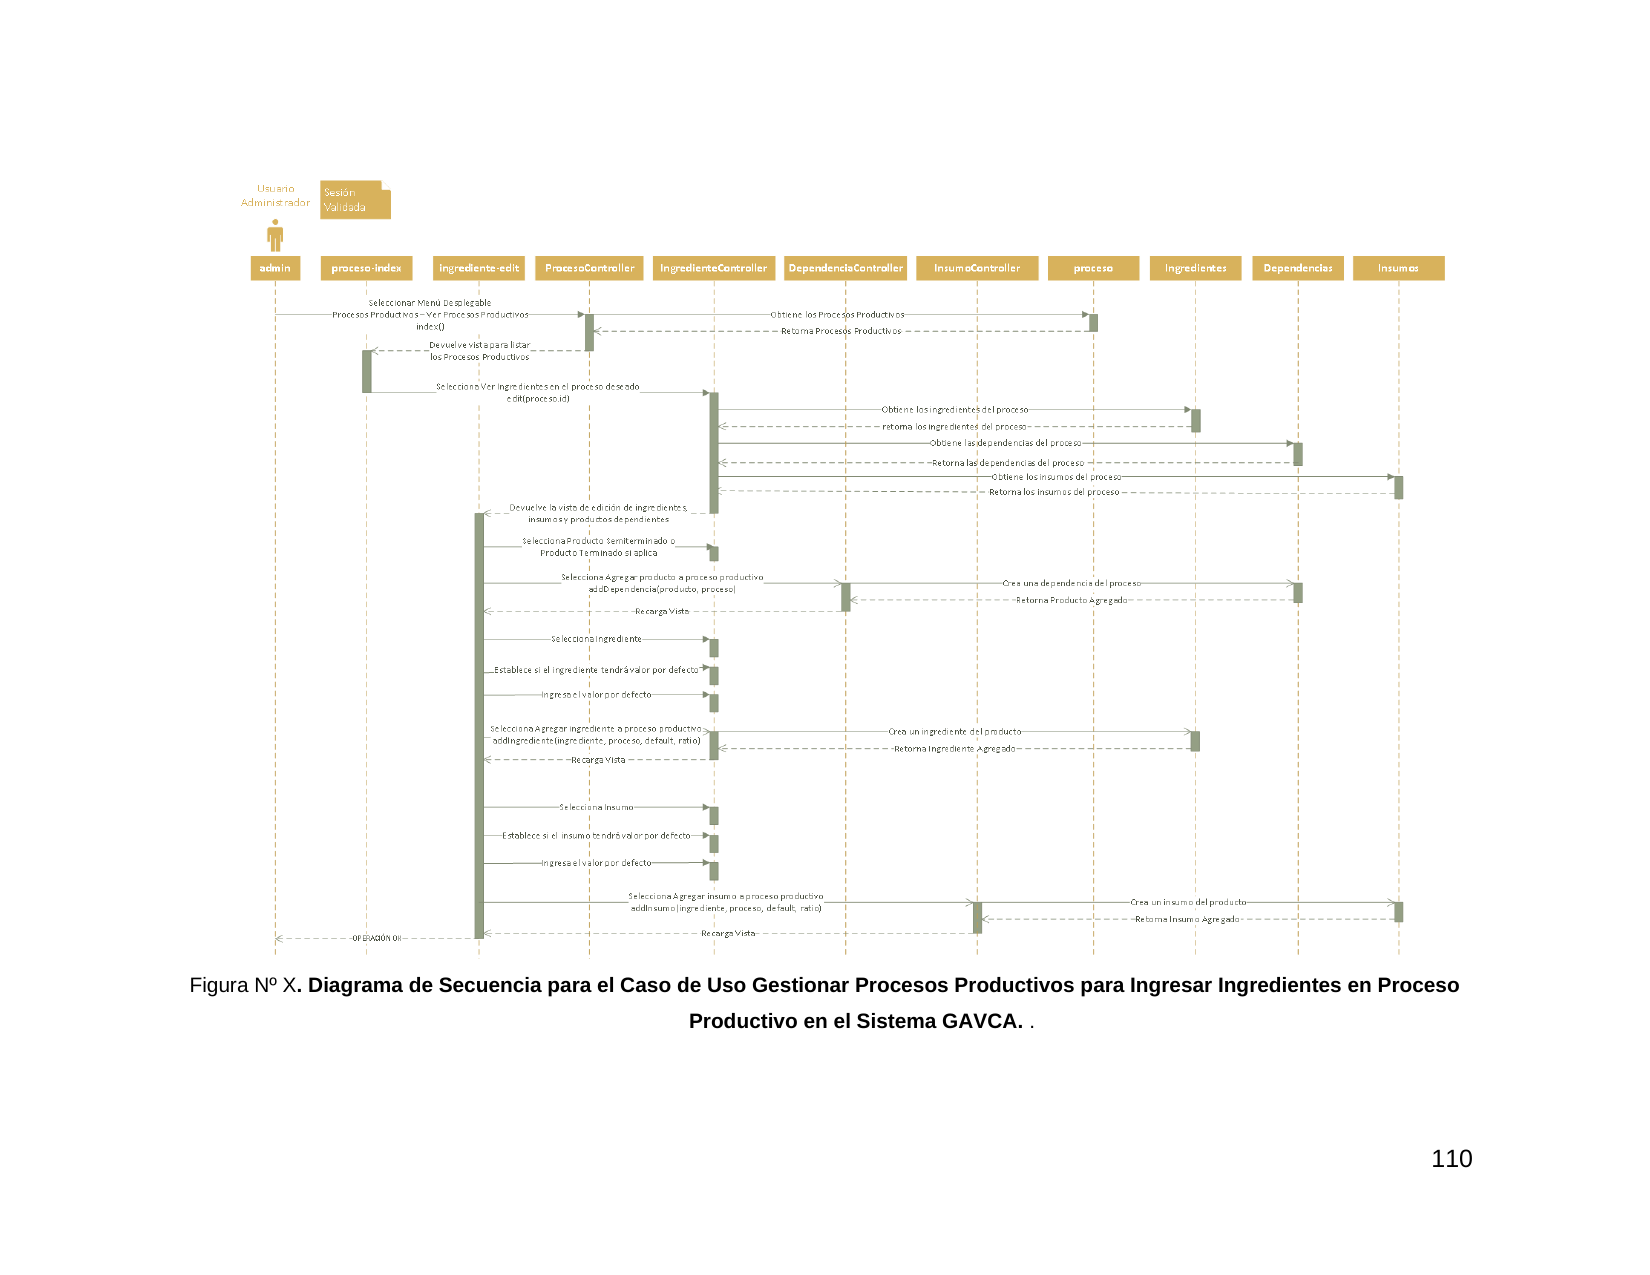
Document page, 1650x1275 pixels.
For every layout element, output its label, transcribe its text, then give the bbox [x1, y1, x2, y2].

text Figura Nº X. Diagrama de Secuencia para el Caso de Uso Gestionar Procesos Productivos para Ingresar Ingredientes en Proceso Productivo en el Sistema GAVCA. . [177, 973, 1473, 1033]
picture [234, 177, 1446, 959]
